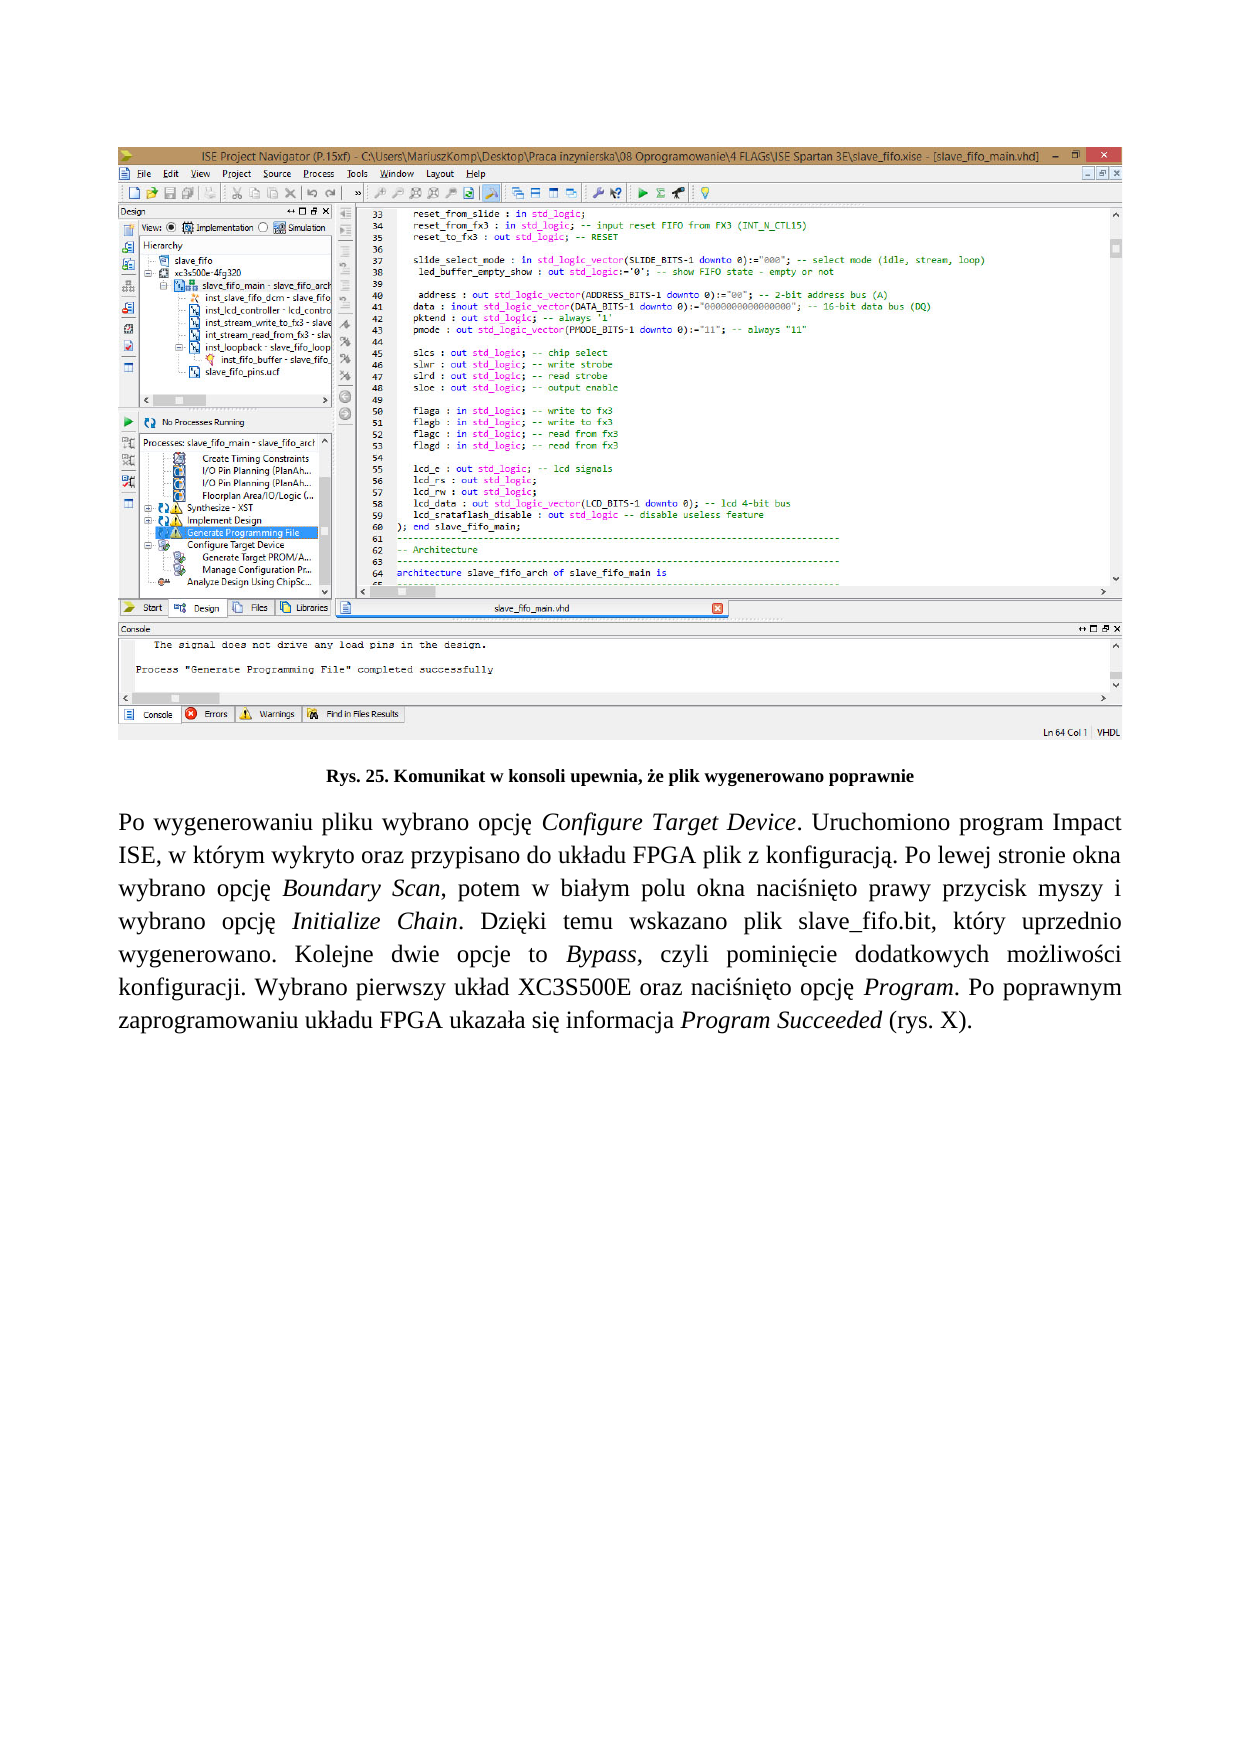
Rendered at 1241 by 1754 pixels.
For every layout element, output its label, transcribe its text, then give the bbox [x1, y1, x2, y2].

picture [118, 147, 1123, 740]
text Po wygenerowaniu pliku wybrano opcję Configure Target Device. Uruchomiono program Impact ISE, w którym wykryto oraz przypisano do układu FPGA plik z konfiguracją. Po lewej stronie okna wybrano opcję Boundary Scan, potem w białym polu okna naciśnięto prawy przycisk myszy i wybrano opcję Initialize Chain. Dzięki temu wskazano plik slave_fifo.bit, który uprzednio wygenerowano. Kolejne dwie opcje to Bypass, czyli pominięcie dodatkowych możliwości konfiguracji. Wybrano pierwszy układ XC3S500E oraz naciśnięto opcję Program. Po poprawnym zaprogramowaniu układu FPGA ukazała się informacja Program Succeeded (rys. X). [118, 807, 1122, 1034]
